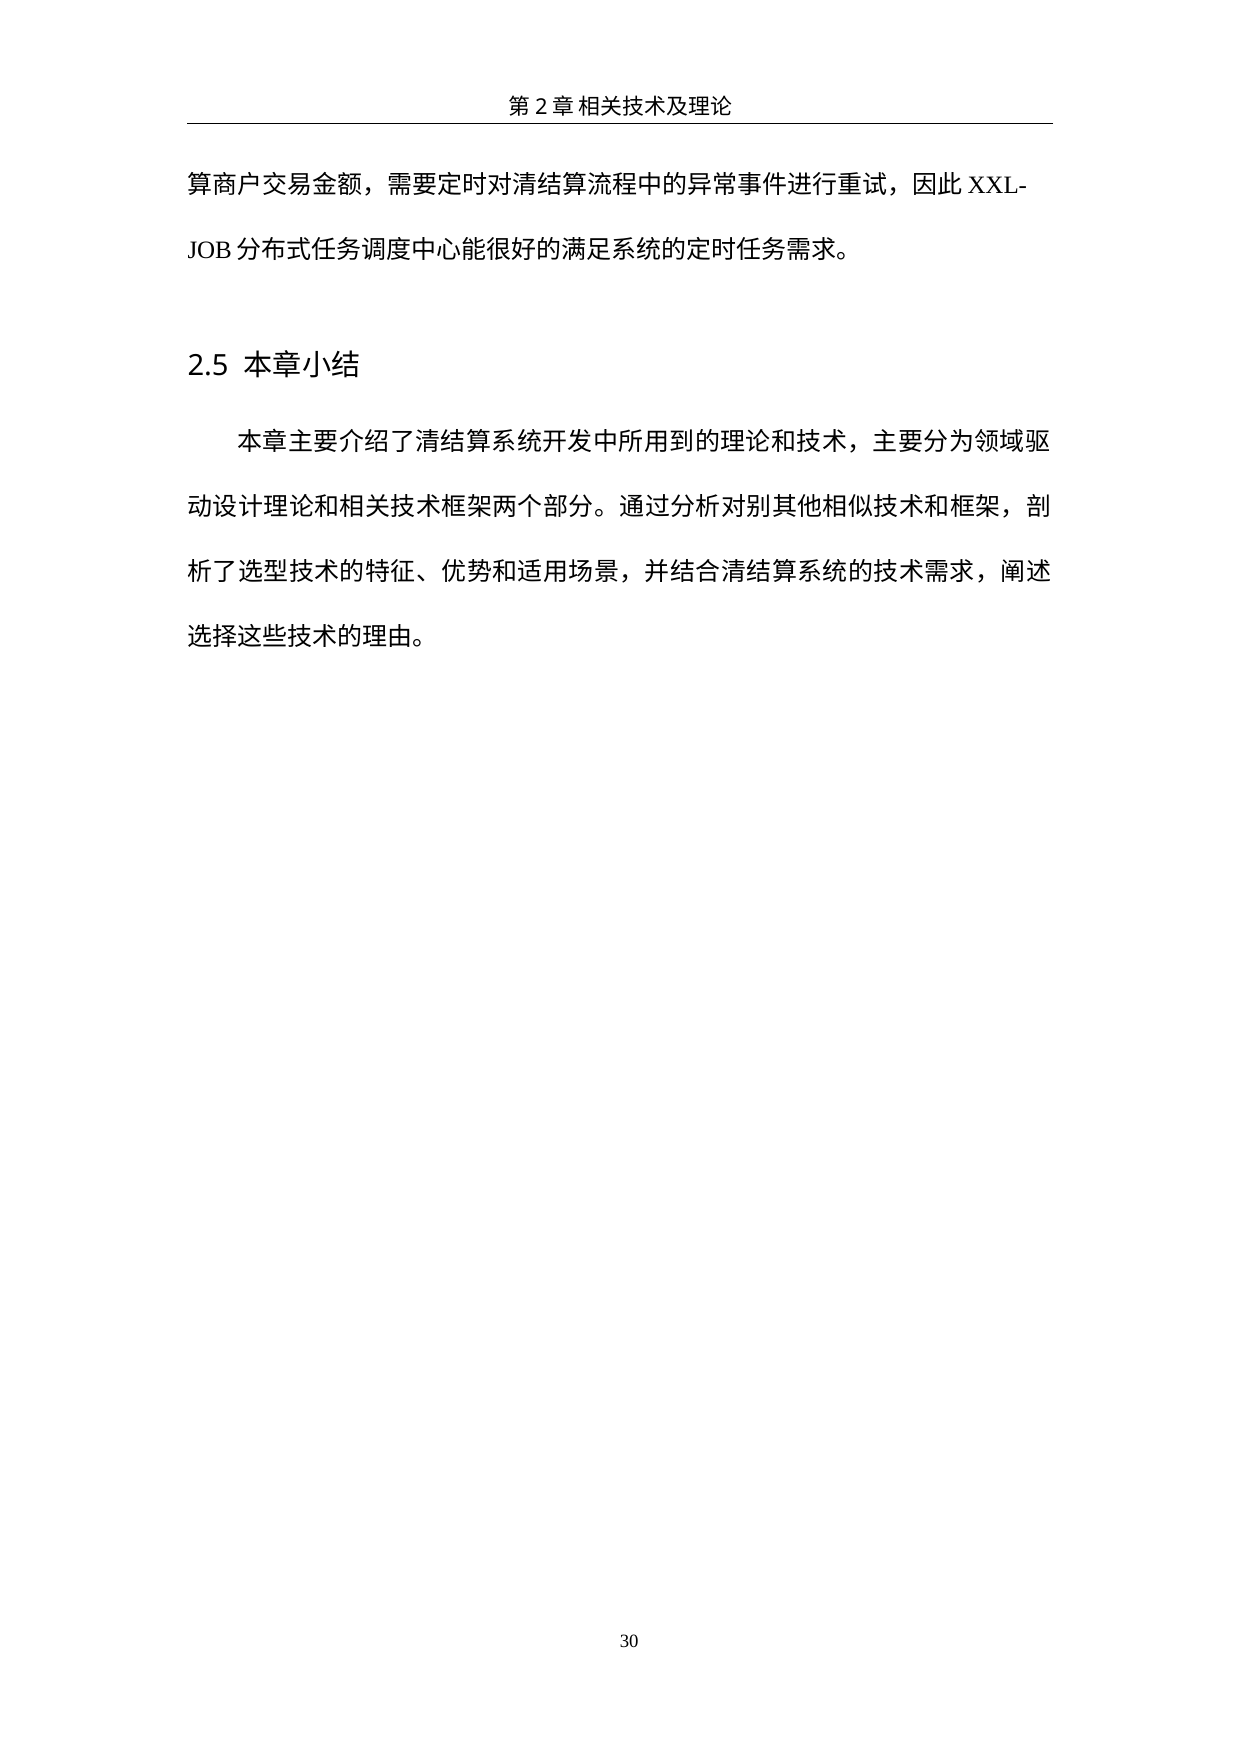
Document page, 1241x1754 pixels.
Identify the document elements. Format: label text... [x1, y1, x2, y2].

text 2.5 本章小结 [187, 330, 1053, 395]
text 本章主要介绍了清结算系统开发中所用到的理论和技术，主要分为领域驱动设计理论和相关技术框架两个部分。通过分析对别其他相似技术和框架，剖析了选型技术的特征、优势和适用场景，并结合清结算系统的技术需求，阐述选择这些技术的理由。 [187, 407, 1053, 667]
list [187, 150, 1053, 280]
